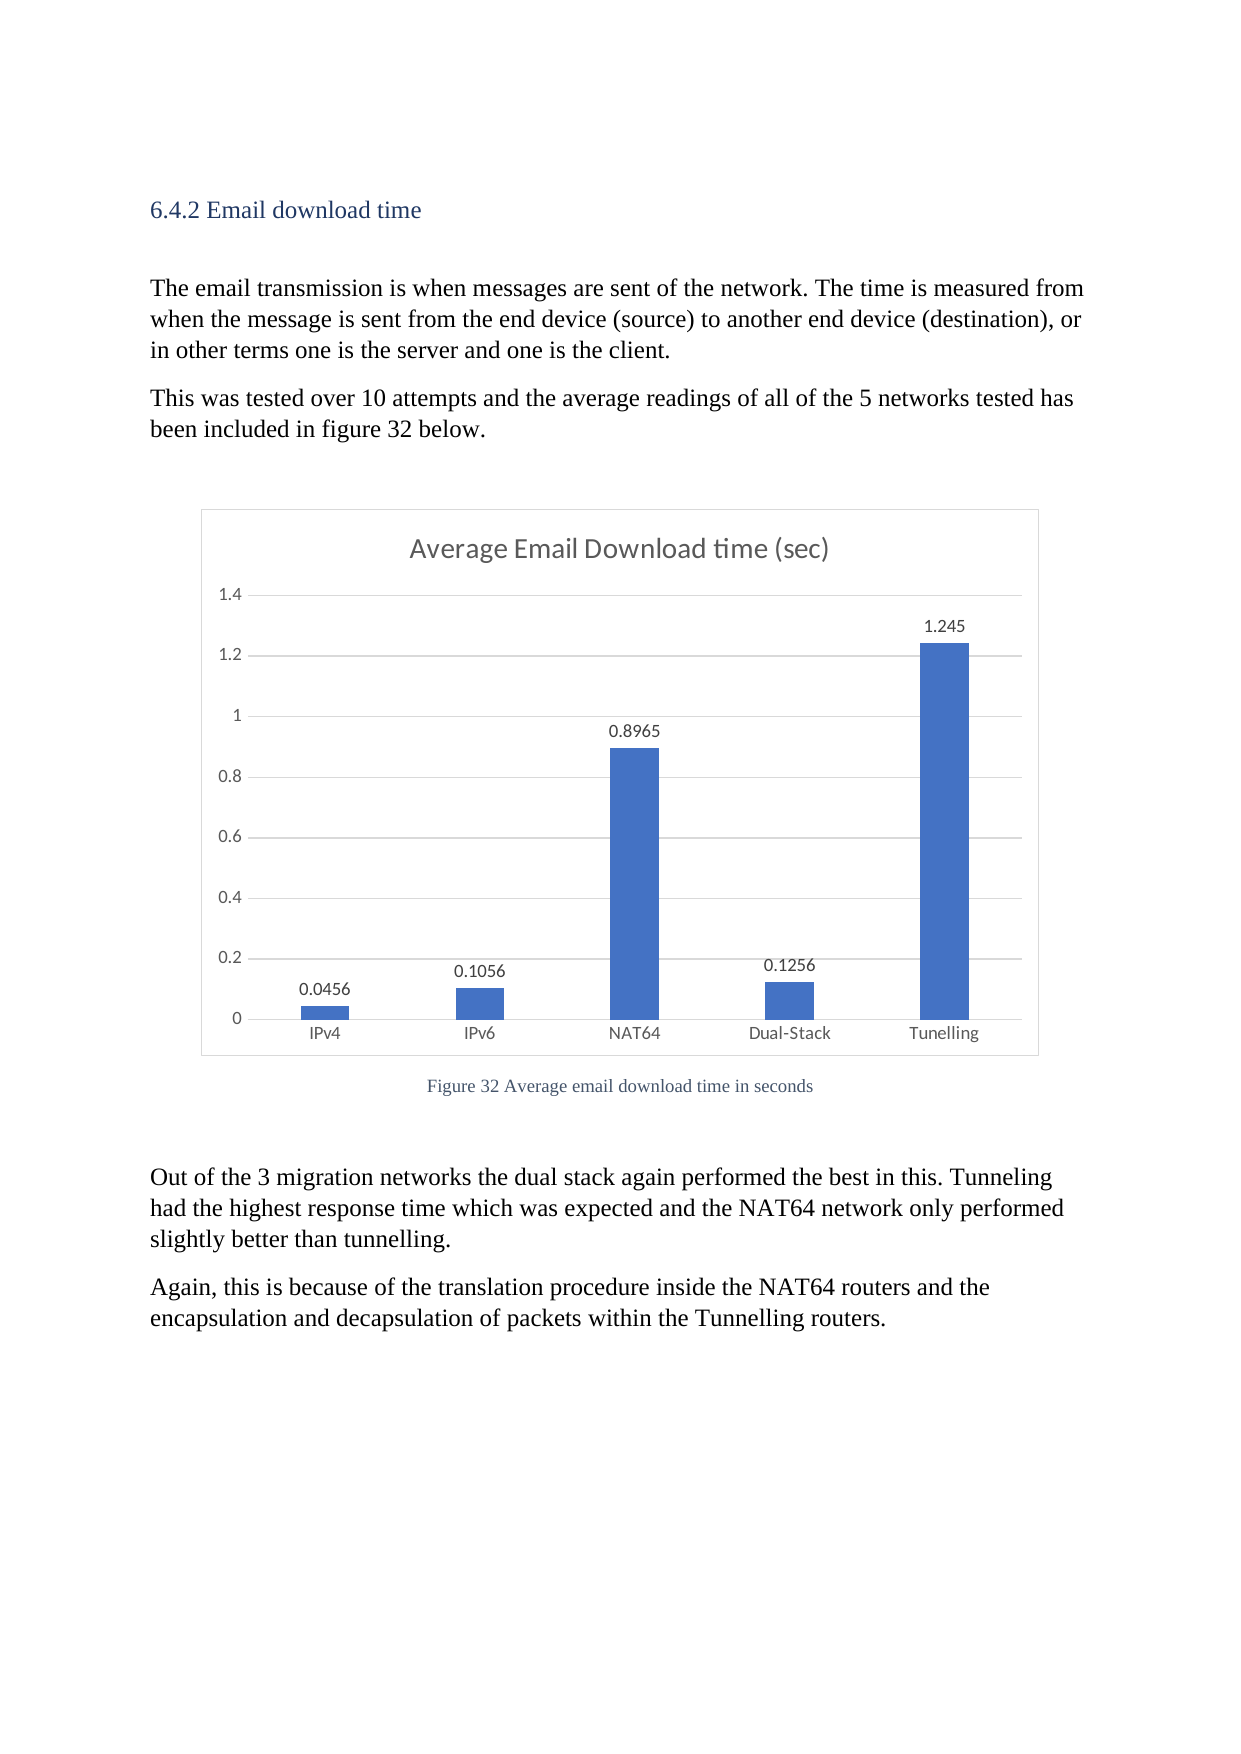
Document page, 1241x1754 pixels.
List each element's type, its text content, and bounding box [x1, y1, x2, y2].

text Out of the 3 migration networks the dual stack again performed the best in this. Tunneling had the highest response time which was expected and the NAT64 network only performed slightly better than tunnelling. [150, 1162, 1090, 1253]
text The email transmission is when messages are sent of the network. The time is measured from when the message is sent from the end device (source) to another end device (destination), or in other terms one is the server and one is the client. [150, 273, 1090, 364]
text Figure 32 Average email download time in seconds [150, 1075, 1090, 1097]
text This was tested over 10 attempts and the average readings of all of the 5 networks tested has been included in figure 32 below. [150, 383, 1090, 443]
subtitle 6.4.2 Email download time [150, 195, 1090, 224]
text Again, this is because of the translation procedure inside the NAT64 routers and the encapsulation and decapsulation of packets within the Tunnelling routers. [150, 1272, 1090, 1332]
